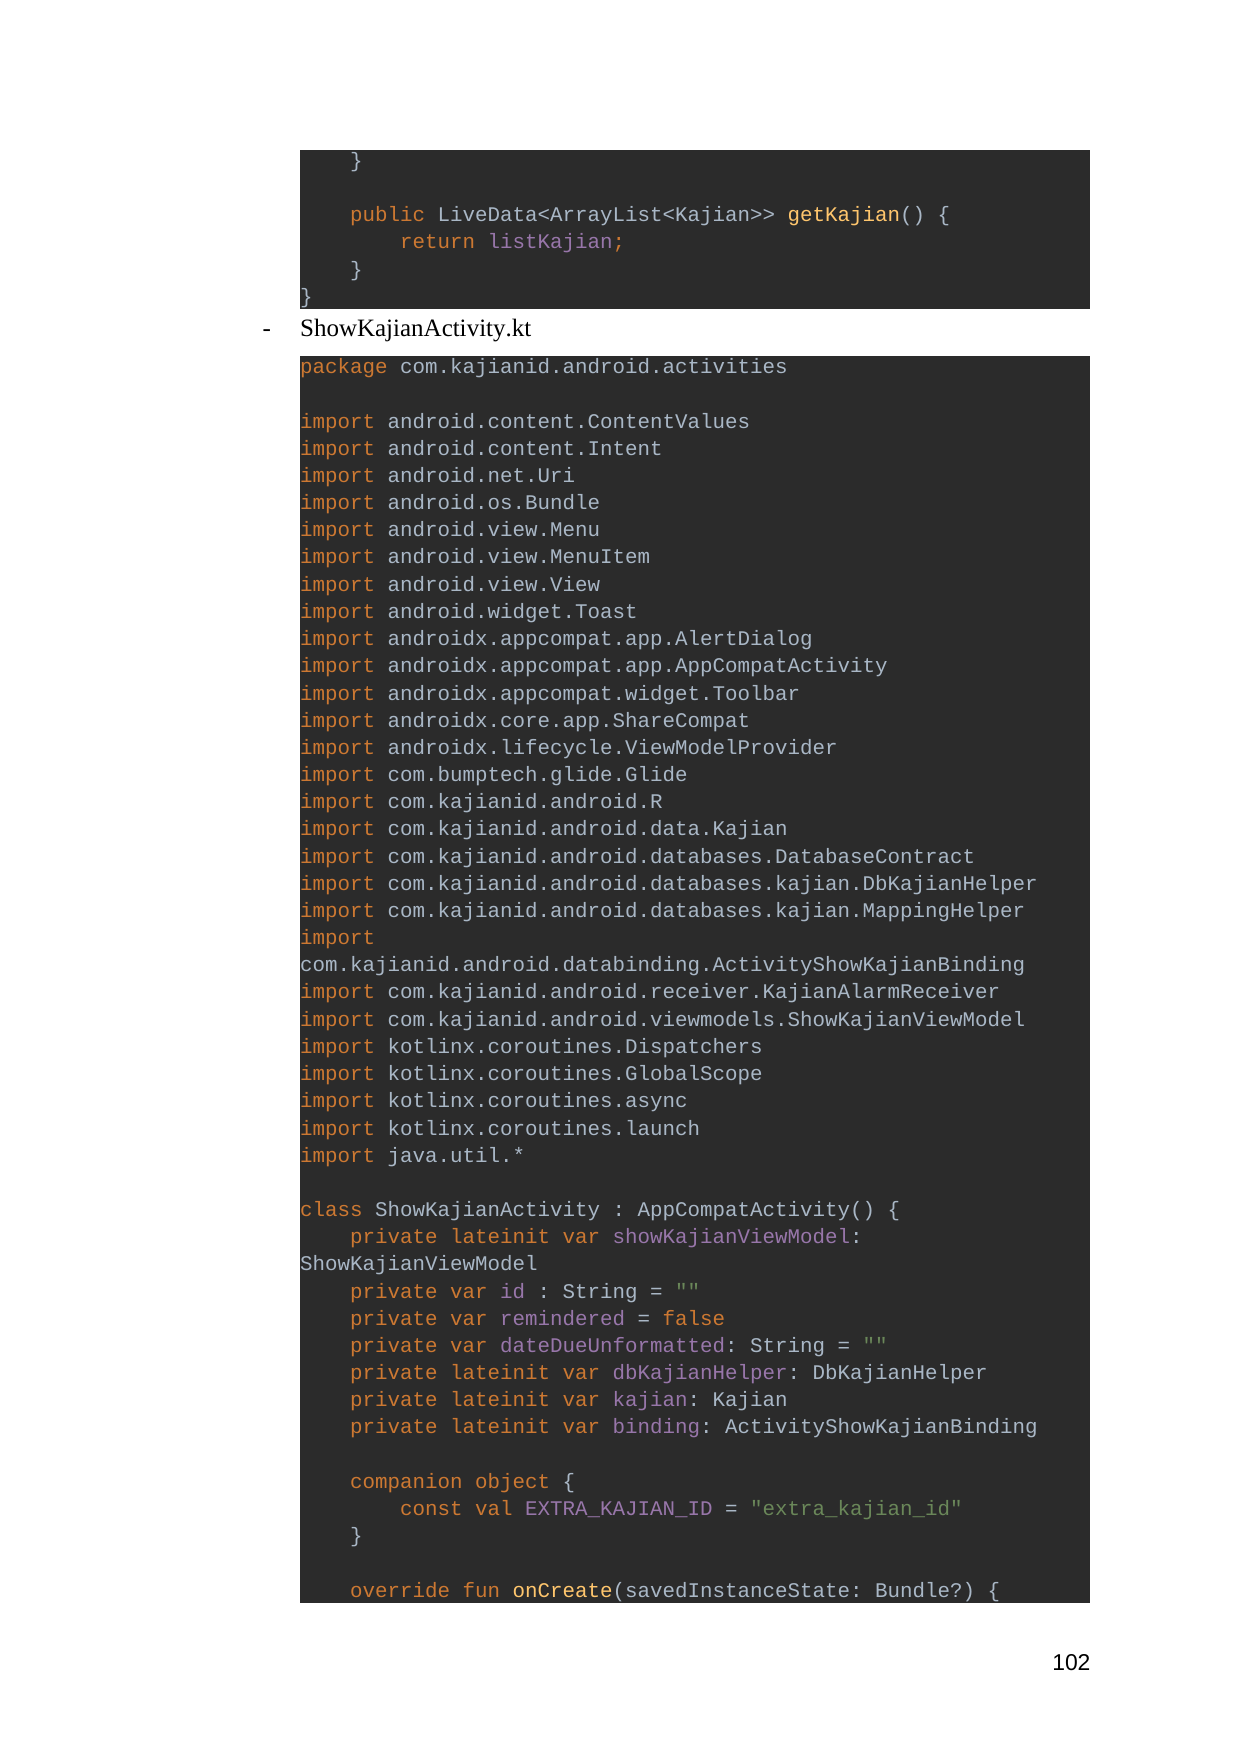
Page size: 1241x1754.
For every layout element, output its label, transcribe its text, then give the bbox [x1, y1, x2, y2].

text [300, 356, 1090, 1603]
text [300, 150, 1090, 309]
list ShowKajianActivity.kt [262, 313, 1090, 342]
